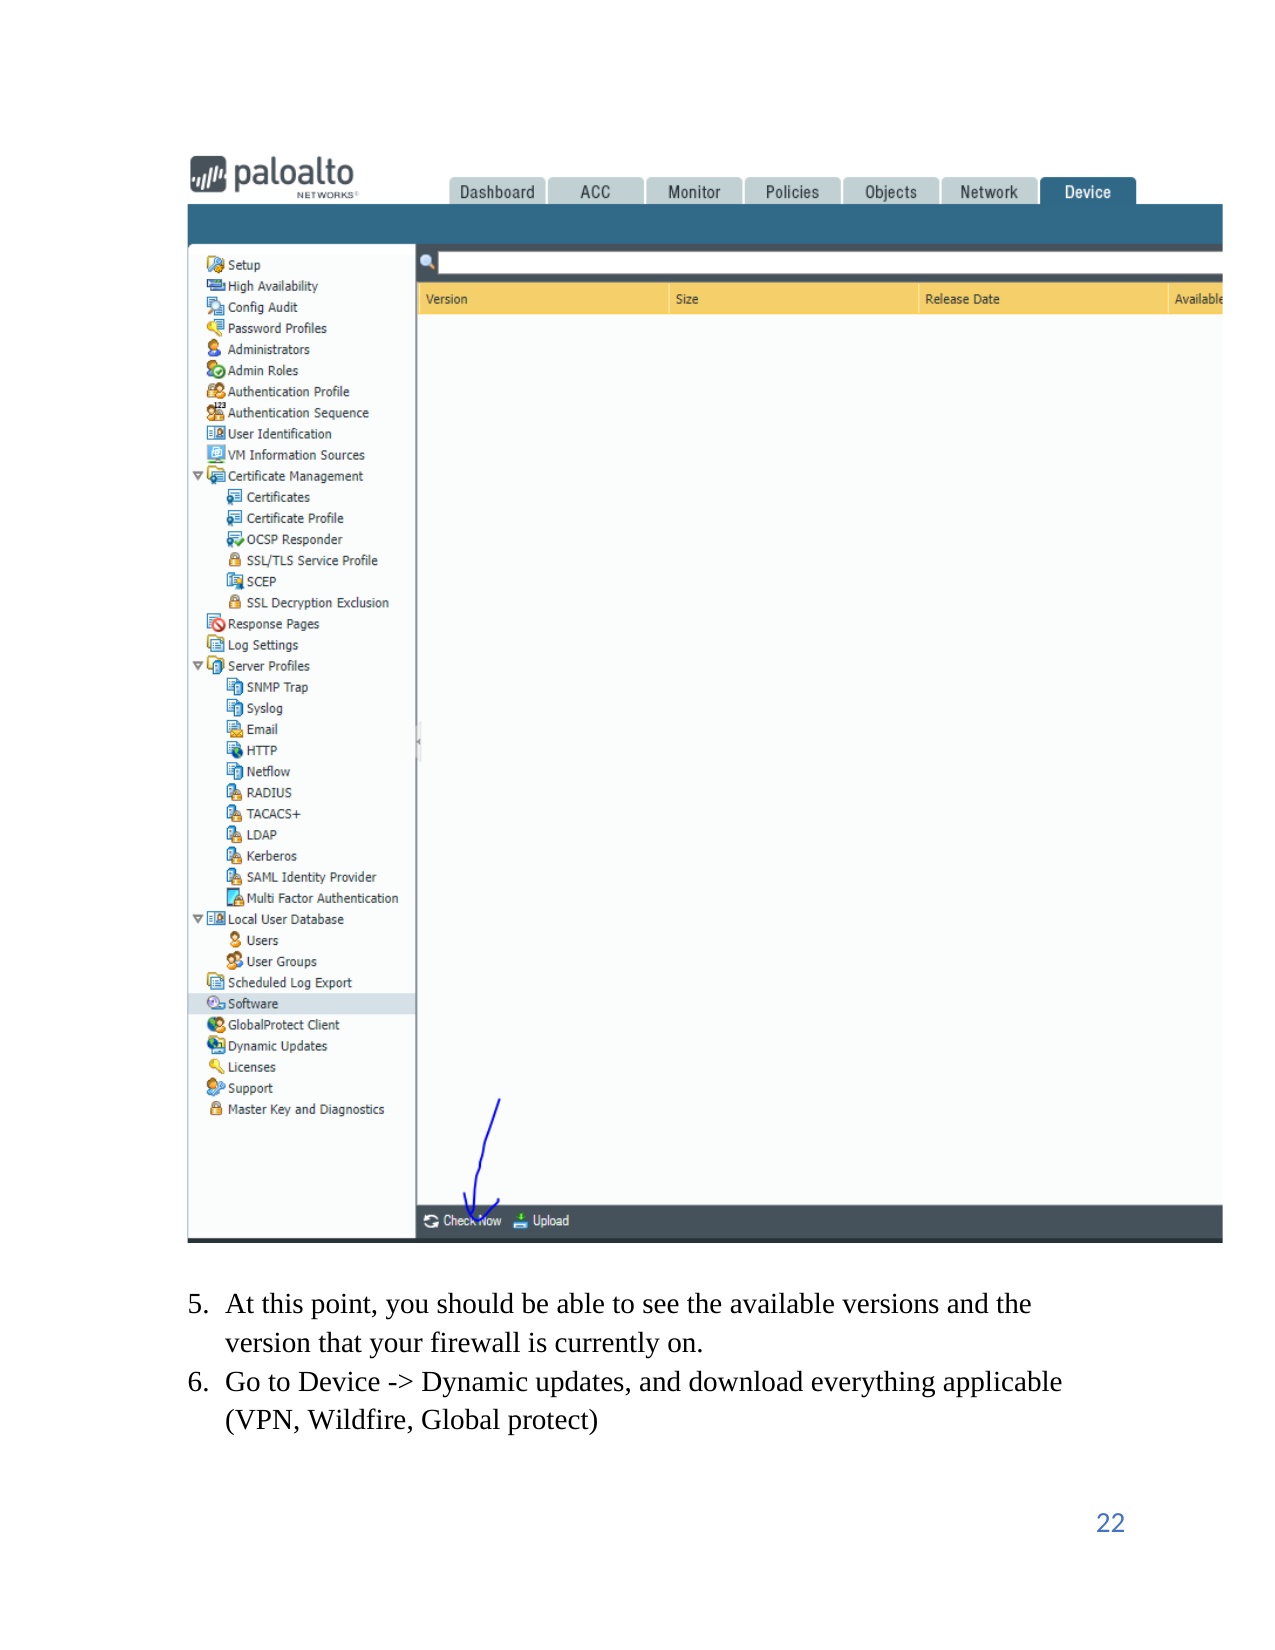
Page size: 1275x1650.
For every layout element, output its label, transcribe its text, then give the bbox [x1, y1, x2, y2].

list Go to Device -> Dynamic updates, and download everything applicable (VPN, Wildfire, Global protect) [187, 1364, 1125, 1436]
list At this point, you should be able to see the available versions and the version that your firewall is currently on. [187, 1287, 1125, 1359]
picture [187, 150, 1223, 1243]
